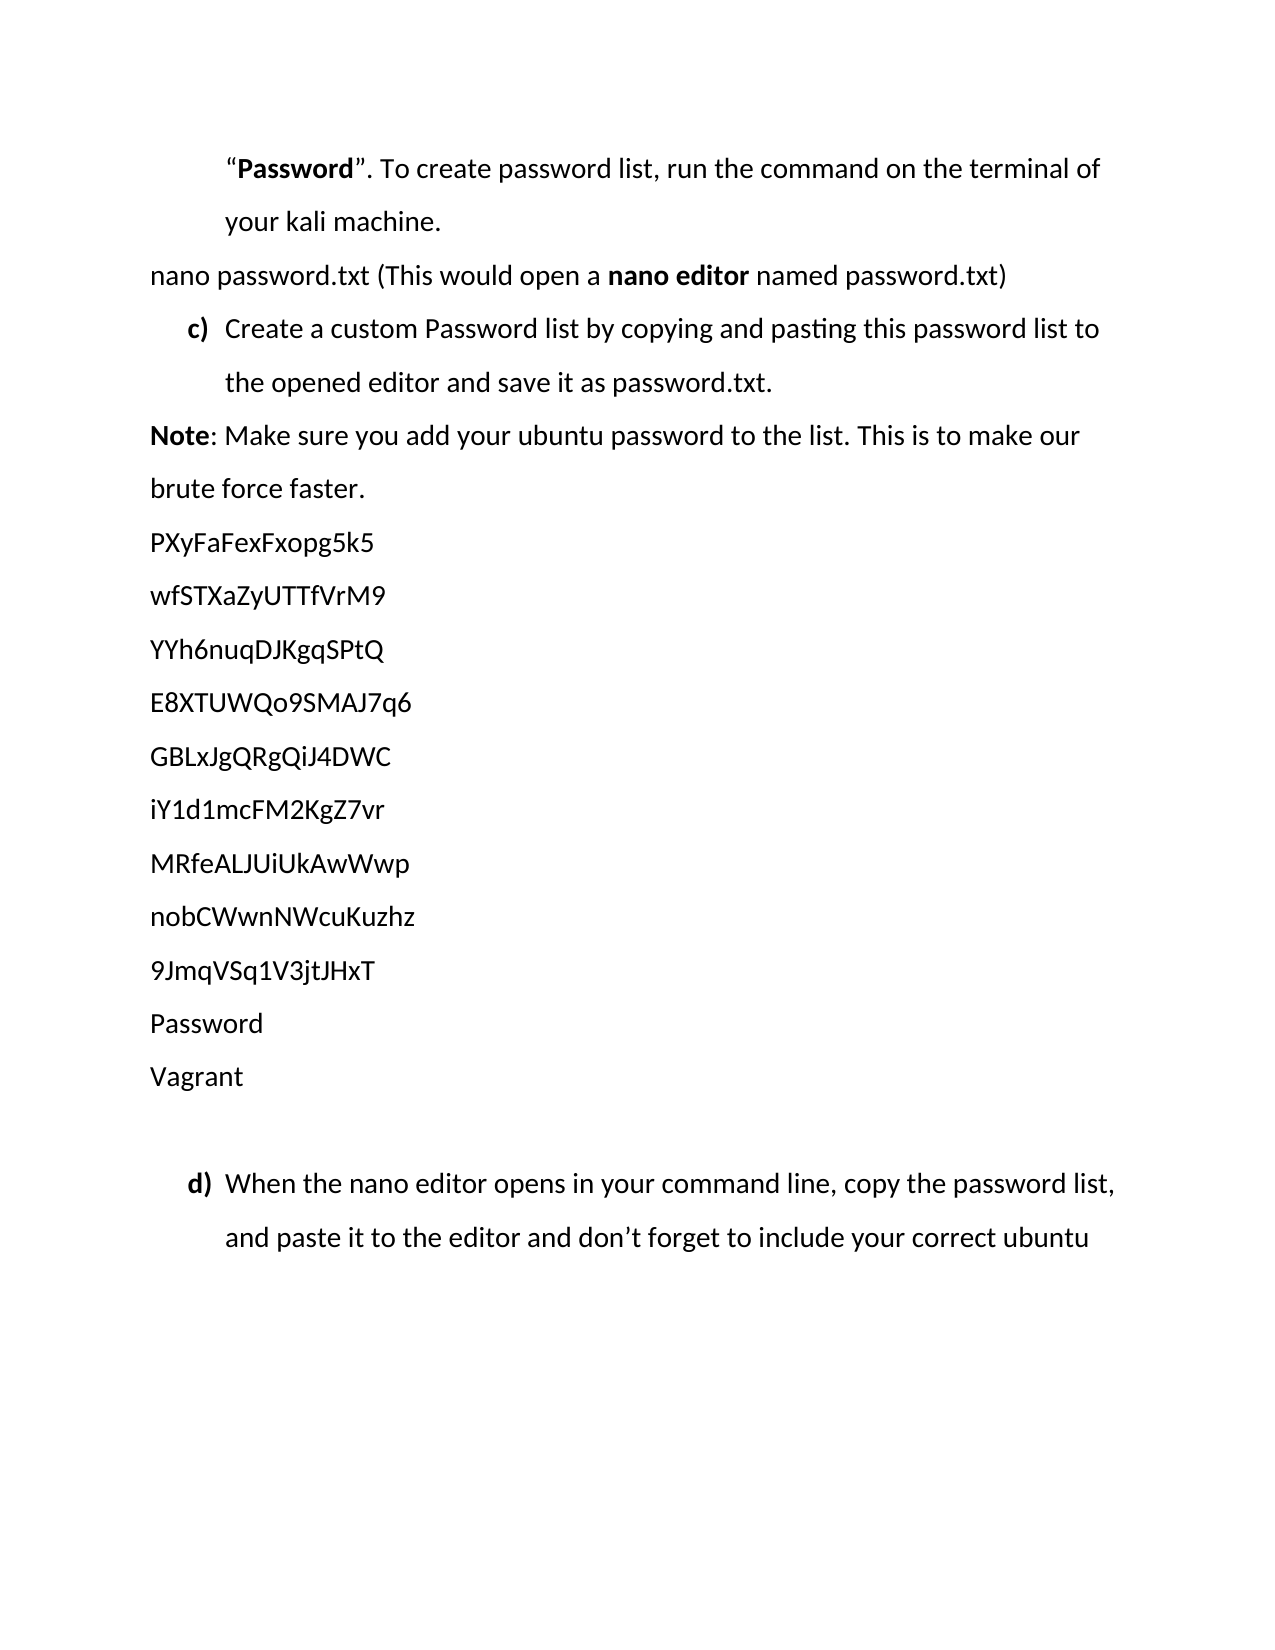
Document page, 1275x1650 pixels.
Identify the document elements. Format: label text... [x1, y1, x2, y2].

text Note: Make sure you add your ubuntu password to the list. This is to make our brute force faster. [150, 417, 1125, 506]
text PXyFaFexFxopg5k5 [150, 524, 1125, 560]
list Create a custom Password list by copying and pasting this password list to the opened editor and save it as password.txt. [187, 310, 1125, 399]
text nano password.txt (This would open a nano editor named password.txt) [150, 257, 1125, 292]
text nobCWwnNWcuKuzhz [150, 898, 1125, 934]
text Vagrant [150, 1058, 1125, 1094]
text iY1d1mcFM2KgZ7vr [150, 791, 1125, 827]
text YYh6nuqDJKgqSPtQ [150, 631, 1125, 667]
text GBLxJgQRgQiJ4DWC [150, 738, 1125, 773]
text MRfeALJUiUkAwWwp [150, 845, 1125, 880]
text wfSTXaZyUTTfVrM9 [150, 577, 1125, 613]
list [187, 1165, 1125, 1254]
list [187, 150, 1125, 239]
text Password [150, 1005, 1125, 1041]
text 9JmqVSq1V3jtJHxT [150, 952, 1125, 987]
text E8XTUWQo9SMAJ7q6 [150, 684, 1125, 720]
